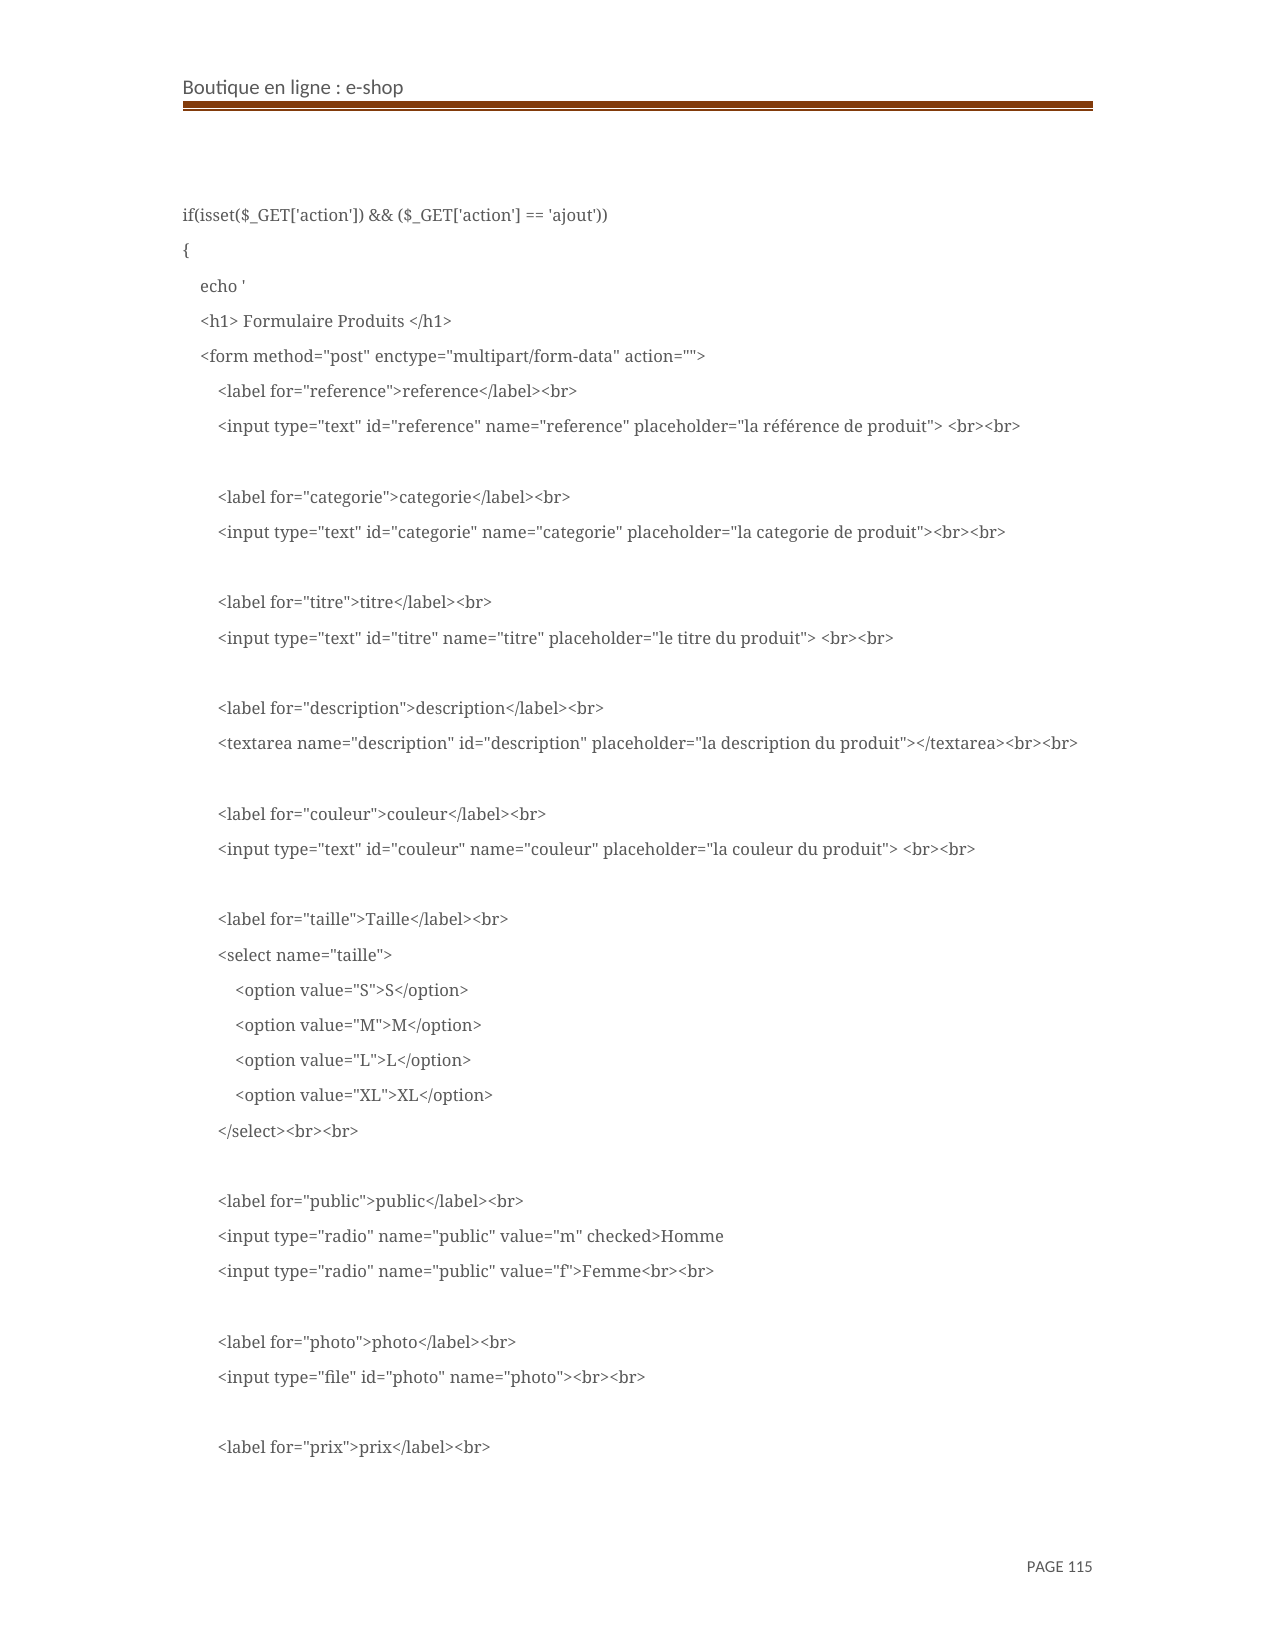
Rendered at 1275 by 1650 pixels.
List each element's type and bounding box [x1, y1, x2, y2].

table_header [183, 191, 1275, 1471]
